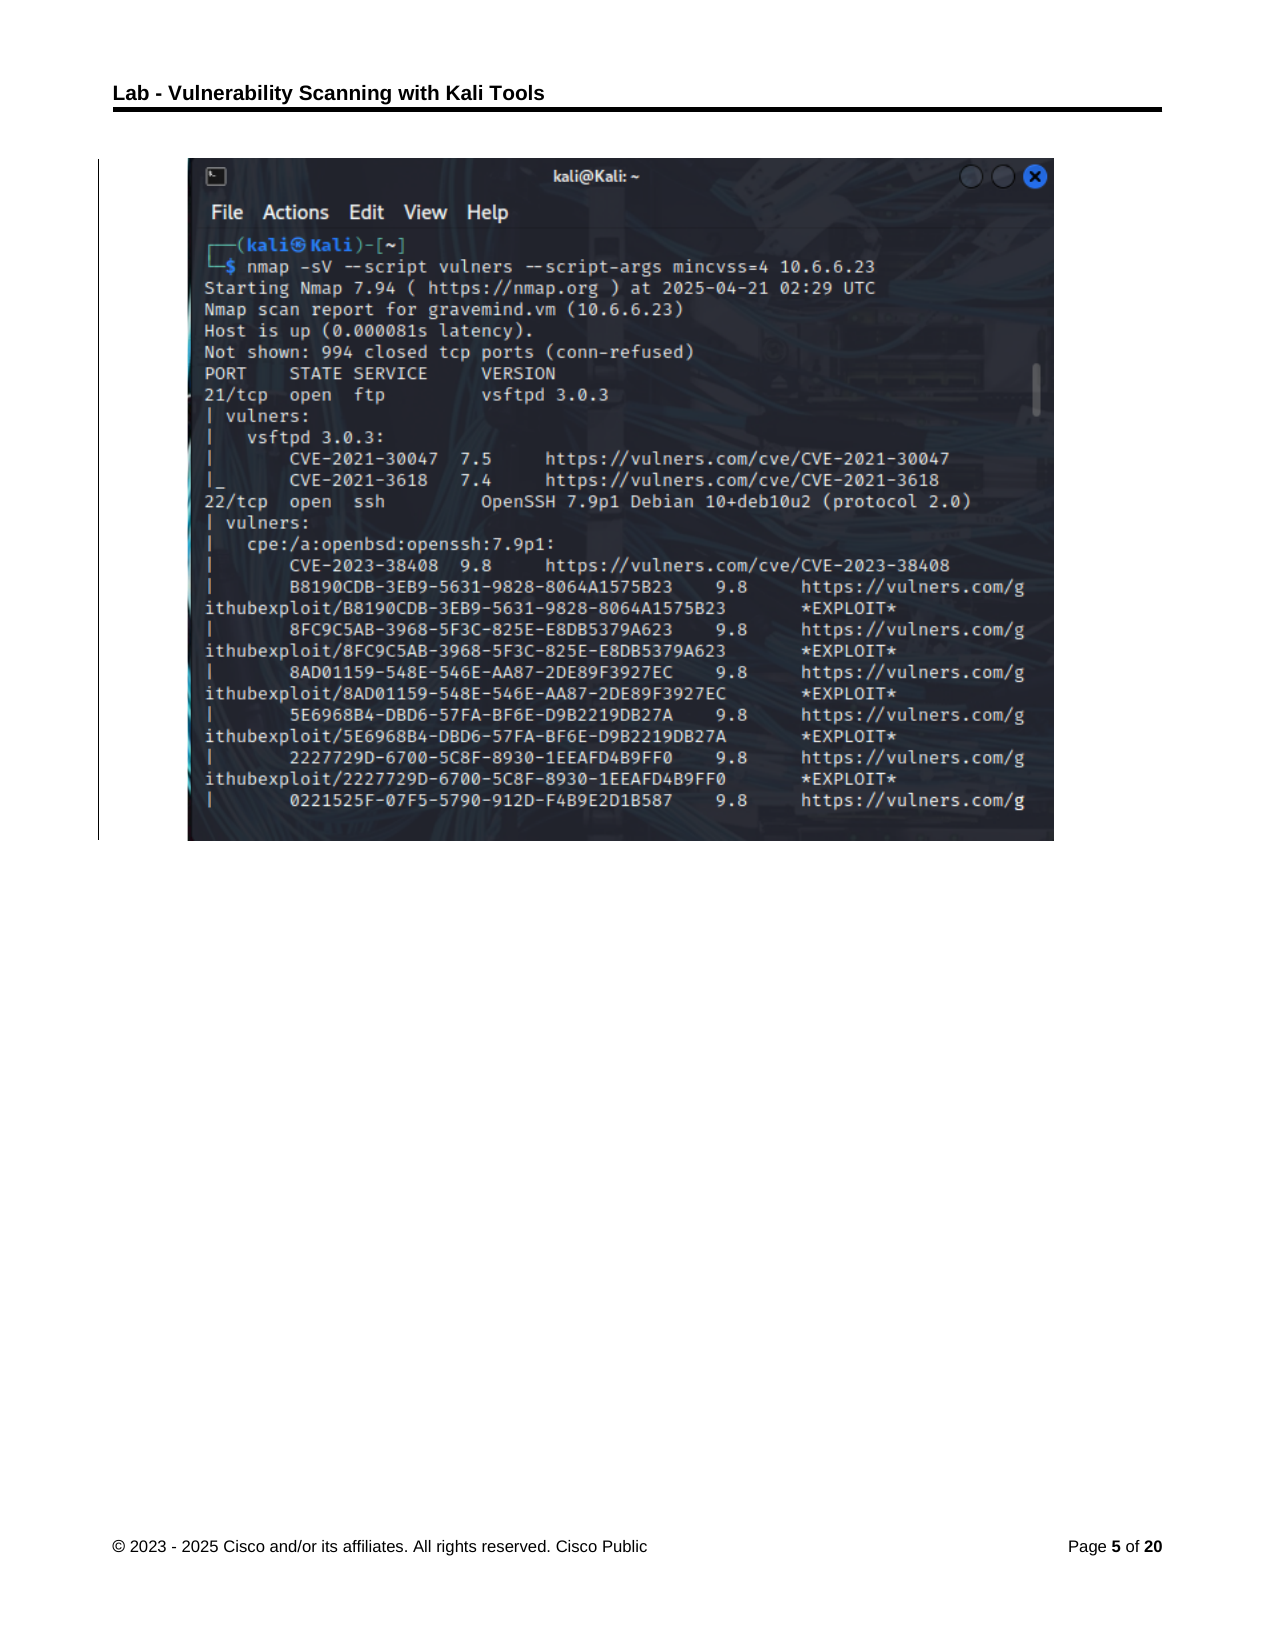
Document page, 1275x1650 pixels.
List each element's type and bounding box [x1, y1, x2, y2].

picture [187, 158, 1054, 841]
